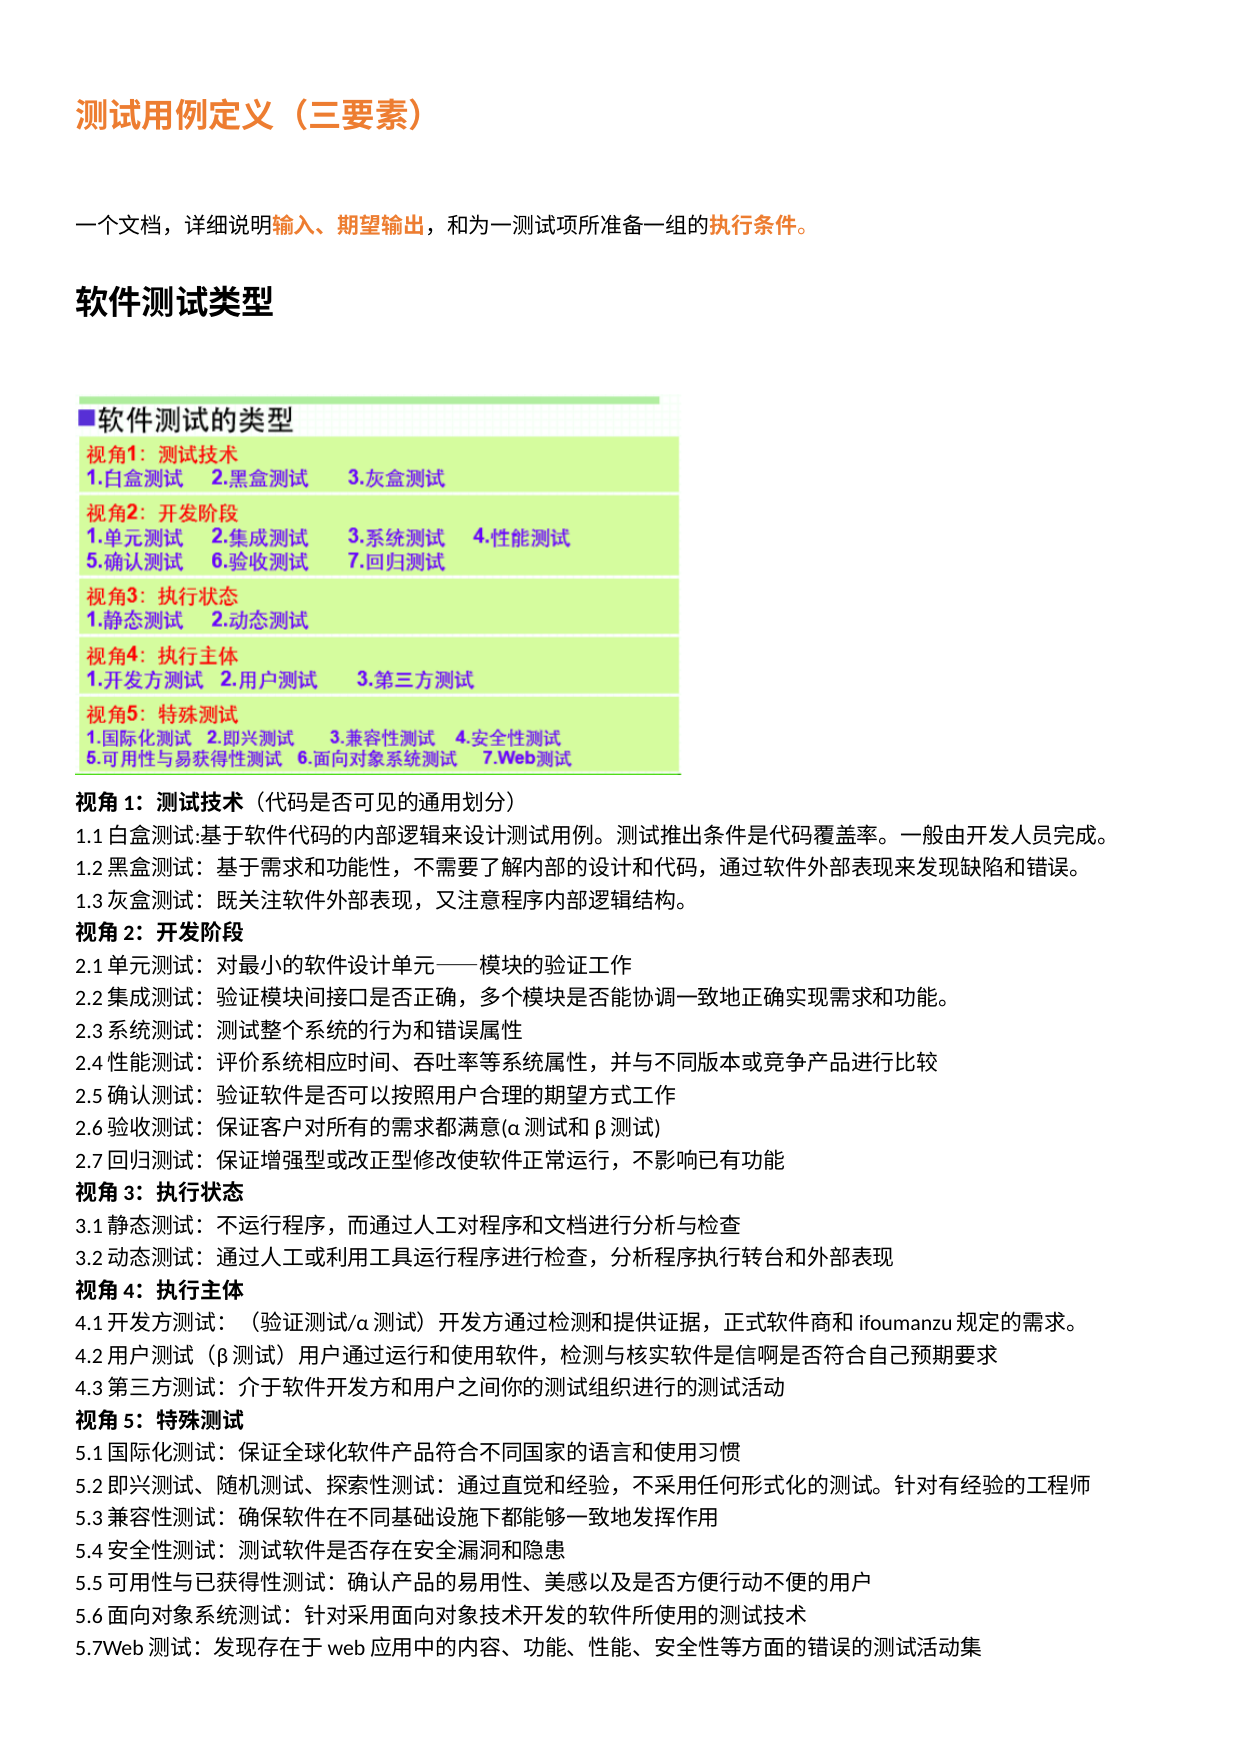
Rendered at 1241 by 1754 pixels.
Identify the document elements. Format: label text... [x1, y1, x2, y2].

text 5.5可用性与已获得性测试：确认产品的易用性、美感以及是否方便行动不便的用户 [75, 1565, 1165, 1597]
text 5.2即兴测试、随机测试、探索性测试：通过直觉和经验，不采用任何形式化的测试。针对有经验的工程师 [75, 1467, 1165, 1500]
subtitle 软件测试类型 [75, 267, 1165, 332]
text 视角3：执行状态 [75, 1175, 1165, 1207]
text 2.6验收测试：保证客户对所有的需求都满意(α测试和β测试) [75, 1110, 1165, 1142]
text 2.5确认测试：验证软件是否可以按照用户合理的期望方式工作 [75, 1077, 1165, 1110]
text 视角2：开发阶段 [75, 915, 1165, 947]
text 4.2用户测试（β测试）用户通过运行和使用软件，检测与核实软件是信啊是否符合自己预期要求 [75, 1337, 1165, 1370]
text 3.1静态测试：不运行程序，而通过人工对程序和文档进行分析与检查 [75, 1207, 1165, 1240]
text 4.3第三方测试：介于软件开发方和用户之间你的测试组织进行的测试活动 [75, 1370, 1165, 1402]
text 4.1开发方测试：（验证测试/α测试）开发方通过检测和提供证据，正式软件商和ifoumanzu规定的需求。 [75, 1305, 1165, 1337]
text 视角5：特殊测试 [75, 1402, 1165, 1435]
text 1.2黑盒测试：基于需求和功能性，不需要了解内部的设计和代码，通过软件外部表现来发现缺陷和错误。 [75, 850, 1165, 882]
text 视角4：执行主体 [75, 1272, 1165, 1305]
text 2.4性能测试：评价系统相应时间、吞吐率等系统属性，并与不同版本或竞争产品进行比较 [75, 1045, 1165, 1077]
text 5.1国际化测试：保证全球化软件产品符合不同国家的语言和使用习惯 [75, 1435, 1165, 1467]
text 5.3兼容性测试：确保软件在不同基础设施下都能够一致地发挥作用 [75, 1500, 1165, 1532]
text 1.1白盒测试:基于软件代码的内部逻辑来设计测试用例。测试推出条件是代码覆盖率。一般由开发人员完成。 [75, 817, 1165, 850]
text 2.7回归测试：保证增强型或改正型修改使软件正常运行，不影响已有功能 [75, 1142, 1165, 1175]
text 1.3灰盒测试：既关注软件外部表现，又注意程序内部逻辑结构。 [75, 882, 1165, 915]
text 2.1单元测试：对最小的软件设计单元——模块的验证工作 [75, 947, 1165, 980]
text 一个文档，详细说明输入、期望输出，和为一测试项所准备一组的执行条件。 [75, 208, 1165, 240]
text 5.4安全性测试：测试软件是否存在安全漏洞和隐患 [75, 1532, 1165, 1565]
text 5.6面向对象系统测试：针对采用面向对象技术开发的软件所使用的测试技术 [75, 1597, 1165, 1630]
text 2.3系统测试：测试整个系统的行为和错误属性 [75, 1012, 1165, 1045]
text 视角1：测试技术（代码是否可见的通用划分） [75, 785, 1165, 817]
picture [75, 394, 682, 775]
text 2.2集成测试：验证模块间接口是否正确，多个模块是否能协调一致地正确实现需求和功能。 [75, 980, 1165, 1012]
text 5.7Web测试：发现存在于web应用中的内容、功能、性能、安全性等方面的错误的测试活动集 [75, 1630, 1165, 1662]
subtitle 测试用例定义（三要素） [75, 81, 1165, 146]
text 3.2动态测试：通过人工或利用工具运行程序进行检查，分析程序执行转台和外部表现 [75, 1240, 1165, 1272]
